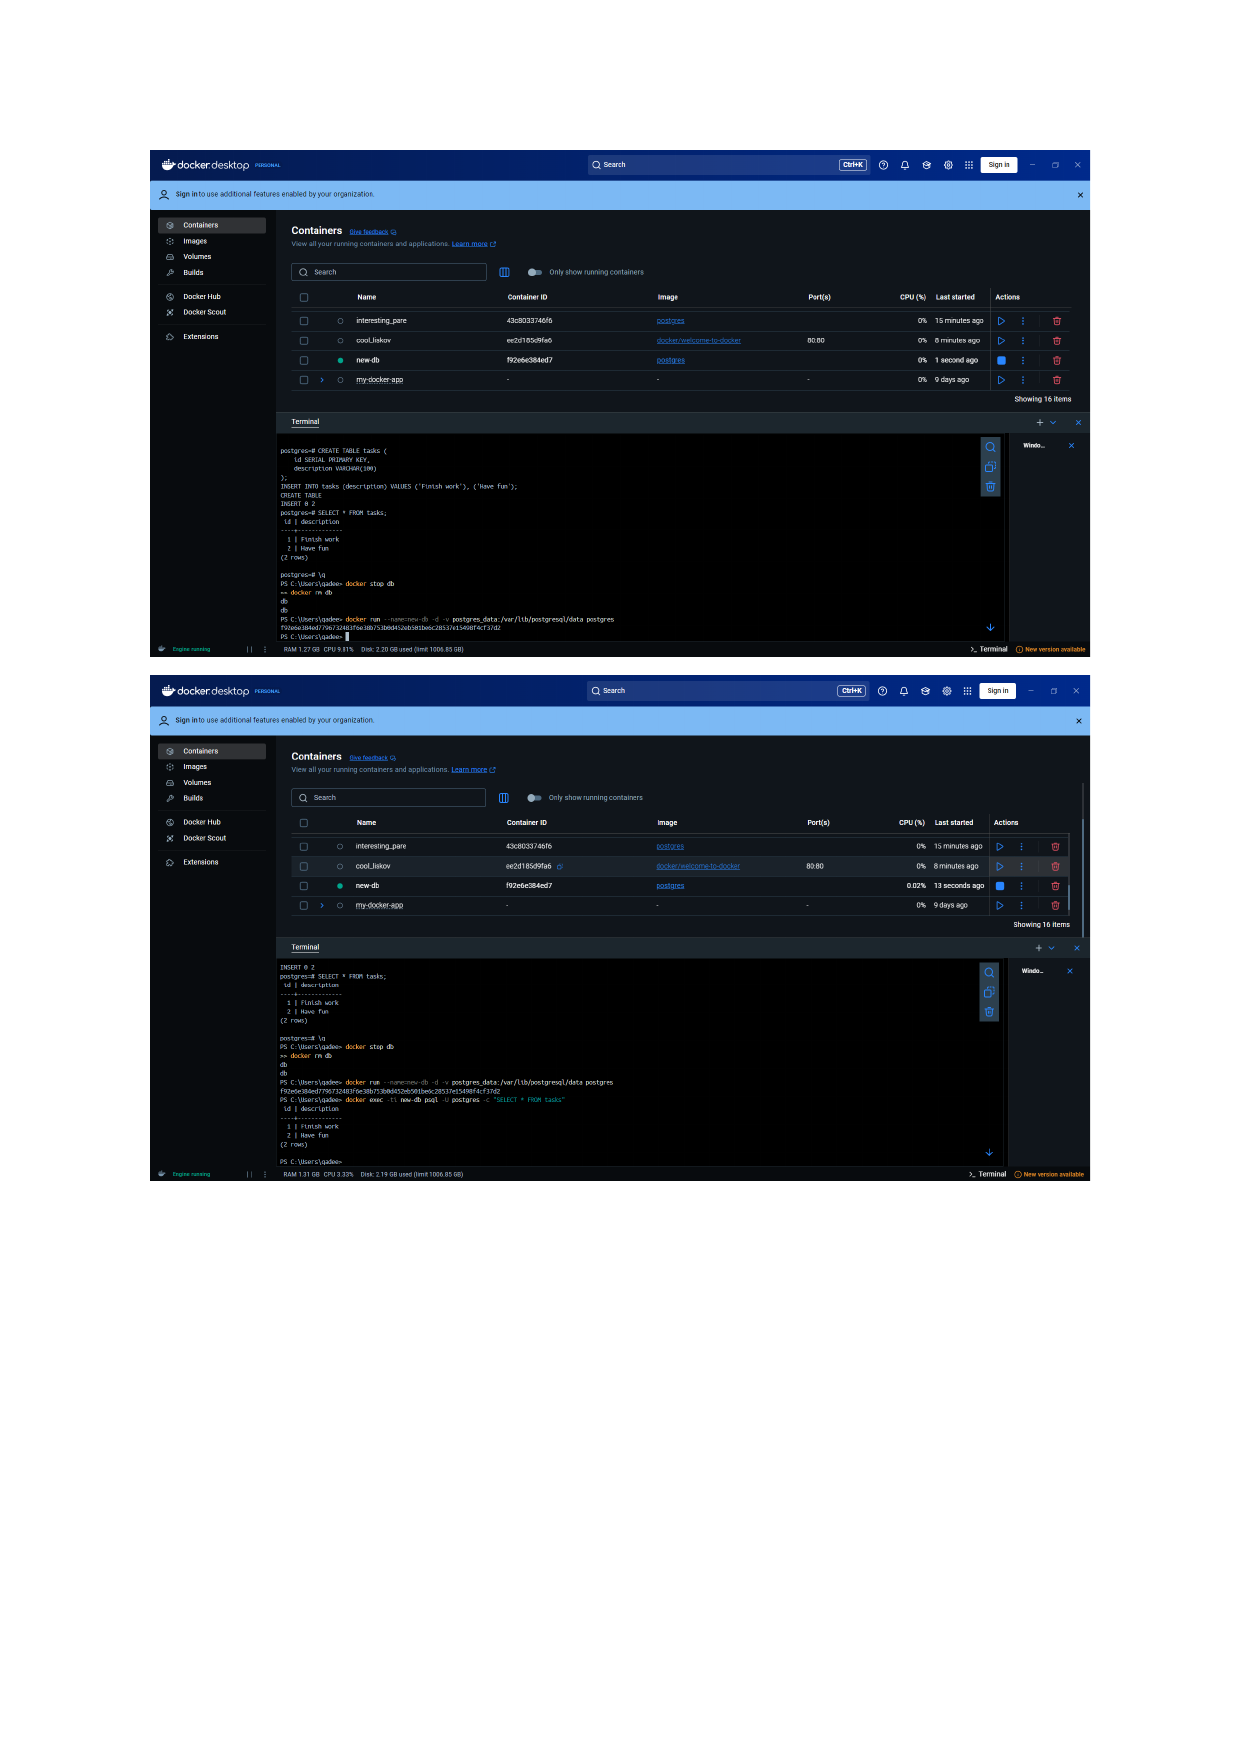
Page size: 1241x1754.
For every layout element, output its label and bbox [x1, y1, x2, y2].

picture [150, 675, 1091, 1181]
picture [150, 150, 1091, 657]
